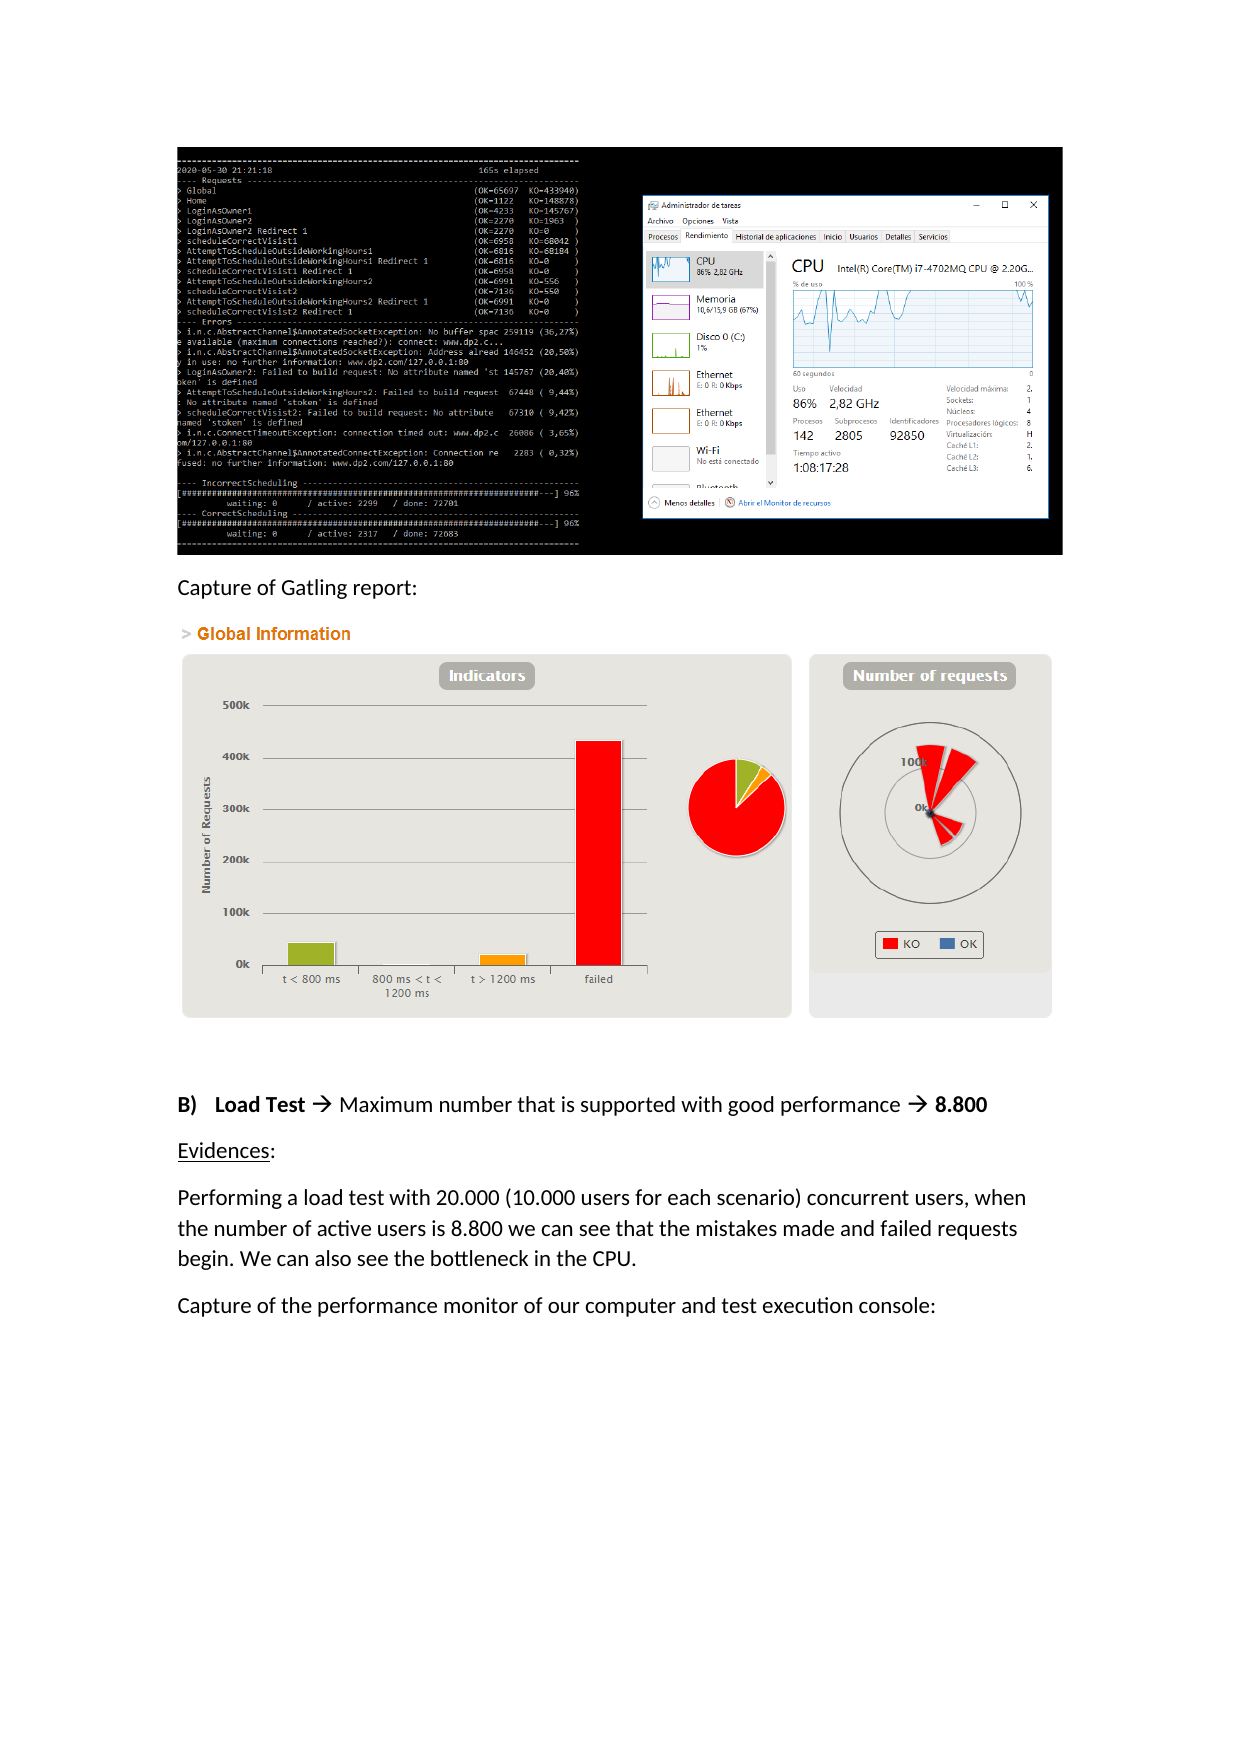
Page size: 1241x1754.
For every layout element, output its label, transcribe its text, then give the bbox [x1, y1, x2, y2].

picture [177, 147, 1063, 555]
text Performing a load test with 20.000 (10.000 users for each scenario) concurrent users, when the number of active users is 8.800 we can see that the mistakes made and failed requests begin. We can also see the bottleneck in the CPU. [177, 1183, 1063, 1272]
text Evidences: [177, 1137, 1063, 1164]
picture [177, 620, 1063, 1024]
text Capture of the performance monitor of our computer and test execution console: [177, 1291, 1063, 1319]
text Capture of Gatling report: [177, 573, 1063, 601]
list Load Test Maximum number that is supported with good performance 8.800 [177, 1090, 1063, 1118]
